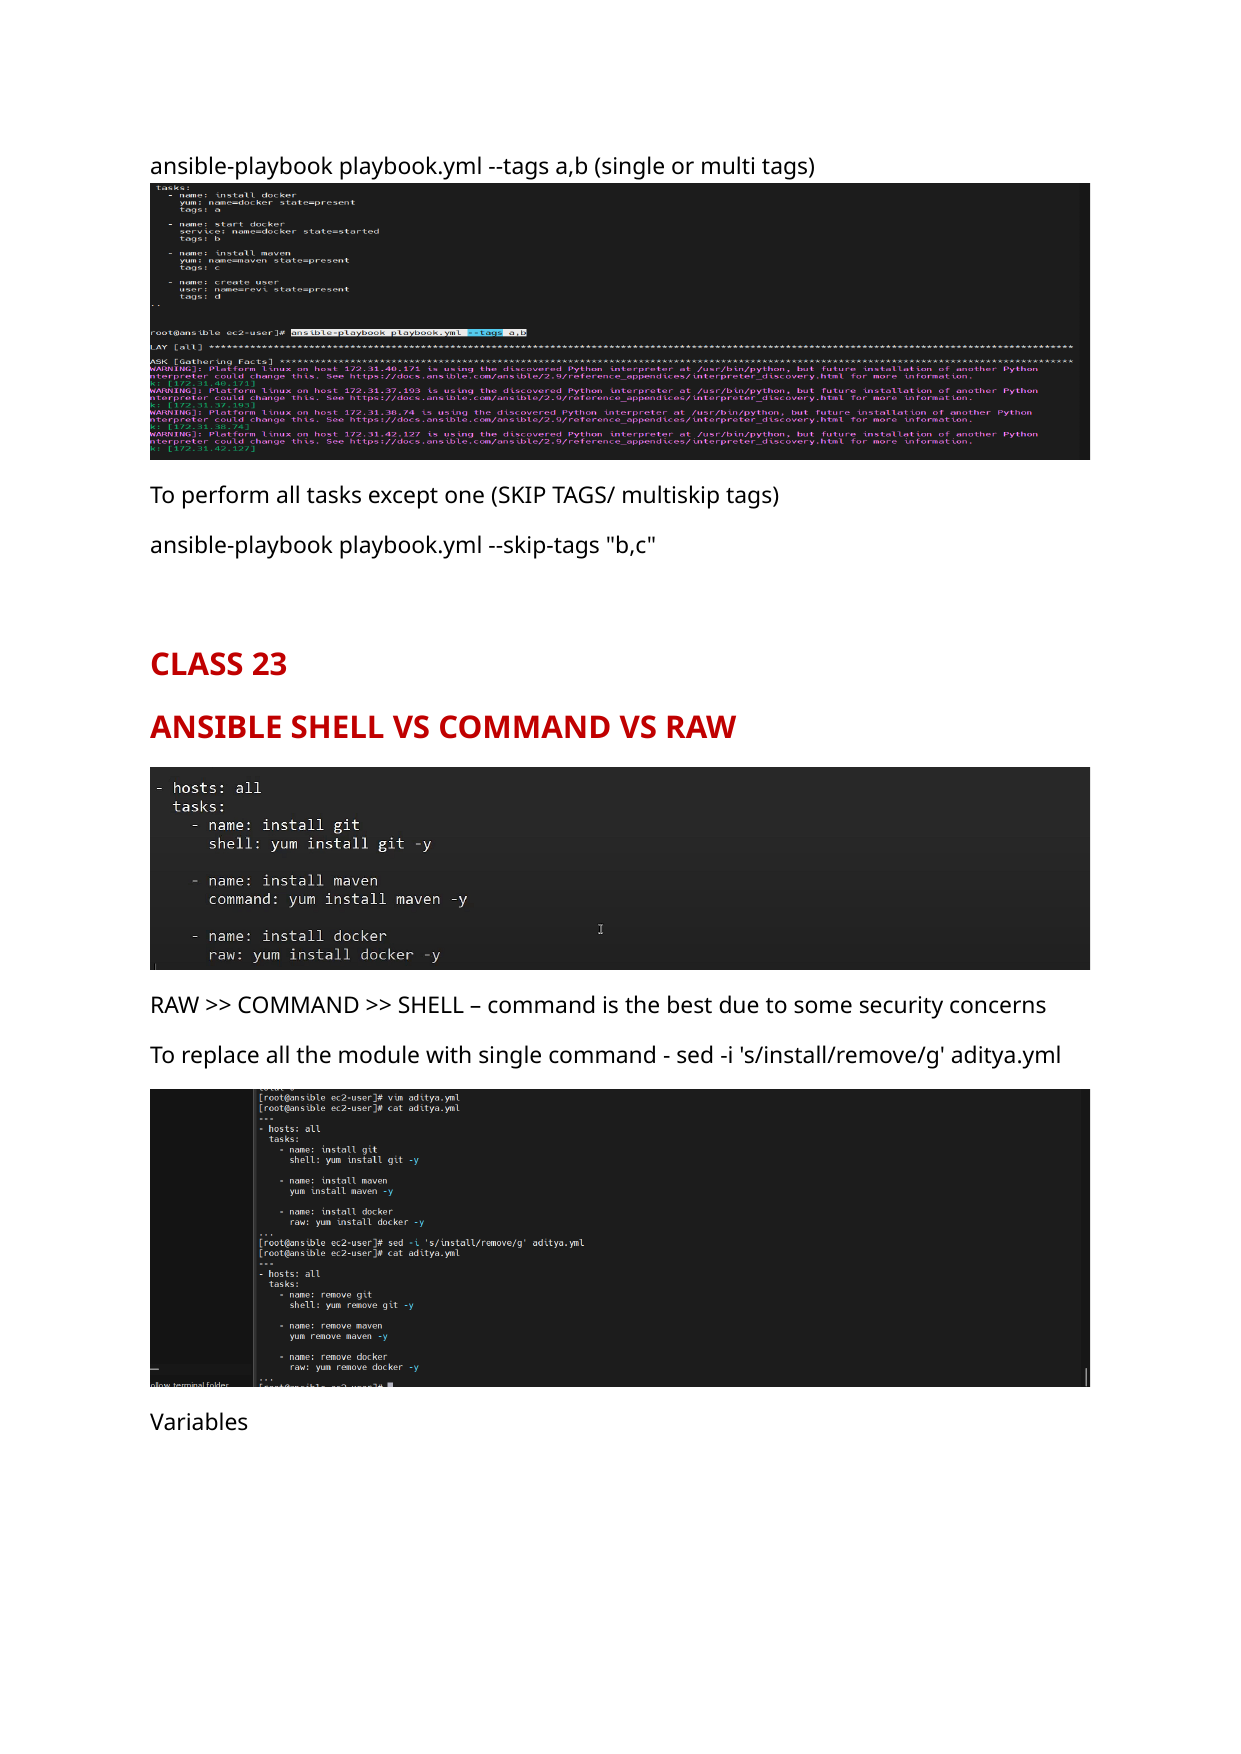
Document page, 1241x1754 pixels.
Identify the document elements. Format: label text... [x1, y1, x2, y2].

text To perform all tasks except one (SKIP TAGS/ multiskip tags) [150, 479, 1090, 510]
text RAW >> COMMAND >> SHELL – command is the best due to some security concerns [150, 989, 1090, 1020]
text CLASS 23 [150, 642, 1090, 685]
text ansible-playbook playbook.yml --tags a,b (single or multi tags) [150, 150, 1090, 183]
picture [150, 1089, 1091, 1387]
text ansible-playbook playbook.yml --skip-tags "b,c" [150, 529, 1090, 561]
text Variables [150, 1406, 1090, 1437]
text ANSIBLE SHELL VS COMMAND VS RAW [150, 705, 1090, 747]
picture [150, 767, 1091, 970]
picture [150, 183, 1091, 460]
text To replace all the module with single command - sed -i 's/install/remove/g' aditya.yml [150, 1039, 1090, 1070]
